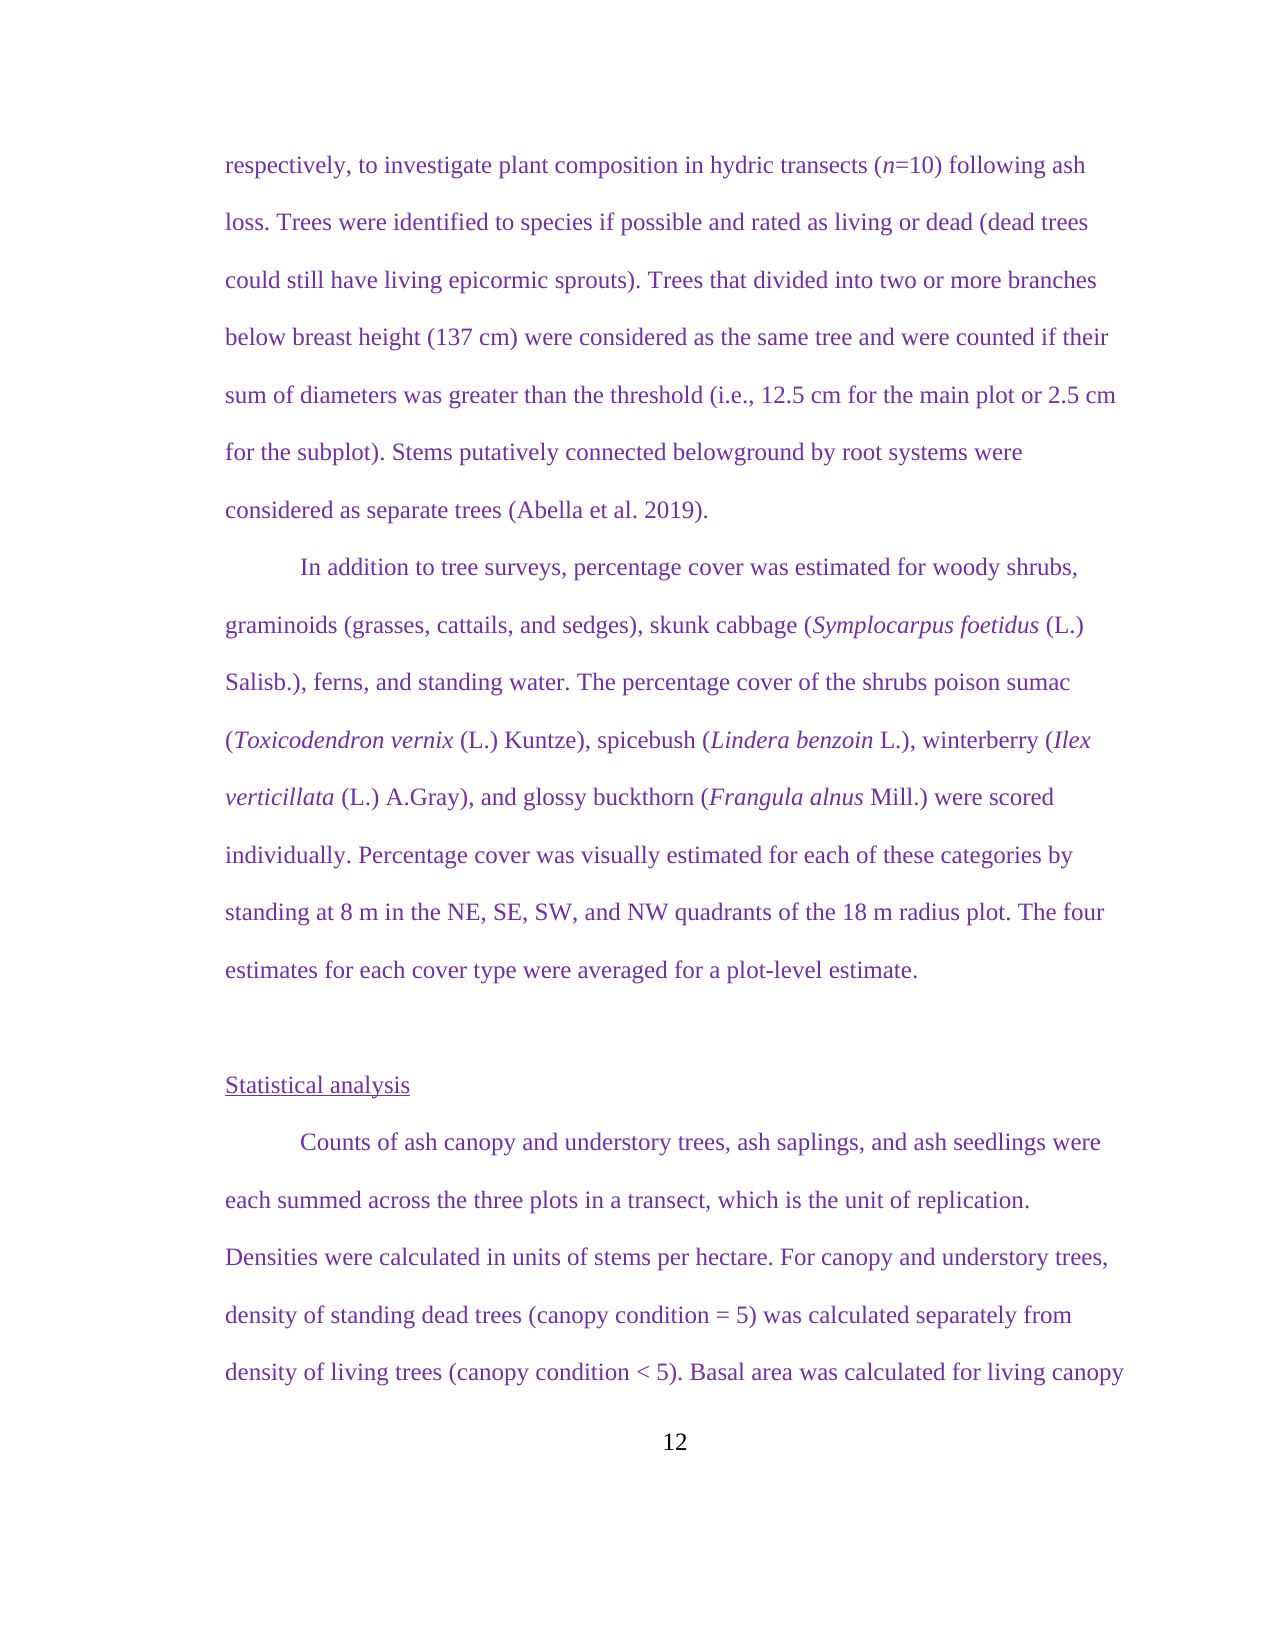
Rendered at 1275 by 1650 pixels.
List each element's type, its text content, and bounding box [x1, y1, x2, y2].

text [225, 150, 1125, 524]
text In addition to tree surveys, percentage cover was estimated for woody shrubs, graminoids (grasses, cattails, and sedges), skunk cabbage (Symplocarpus foetidus (L.) Salisb.), ferns, and standing water. The percentage cover of the shrubs poison sumac (Toxicodendron vernix (L.) Kuntze), spicebush (Lindera benzoin L.), winterberry (Ilex verticillata (L.) A.Gray), and glossy buckthorn (Frangula alnus Mill.) were scored individually. Percentage cover was visually estimated for each of these categories by standing at 8 m in the NE, SE, SW, and NW quadrants of the 18 m radius plot. The four estimates for each cover type were averaged for a plot-level estimate. [225, 552, 1125, 984]
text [225, 1127, 1125, 1386]
text Statistical analysis [225, 1070, 1125, 1099]
